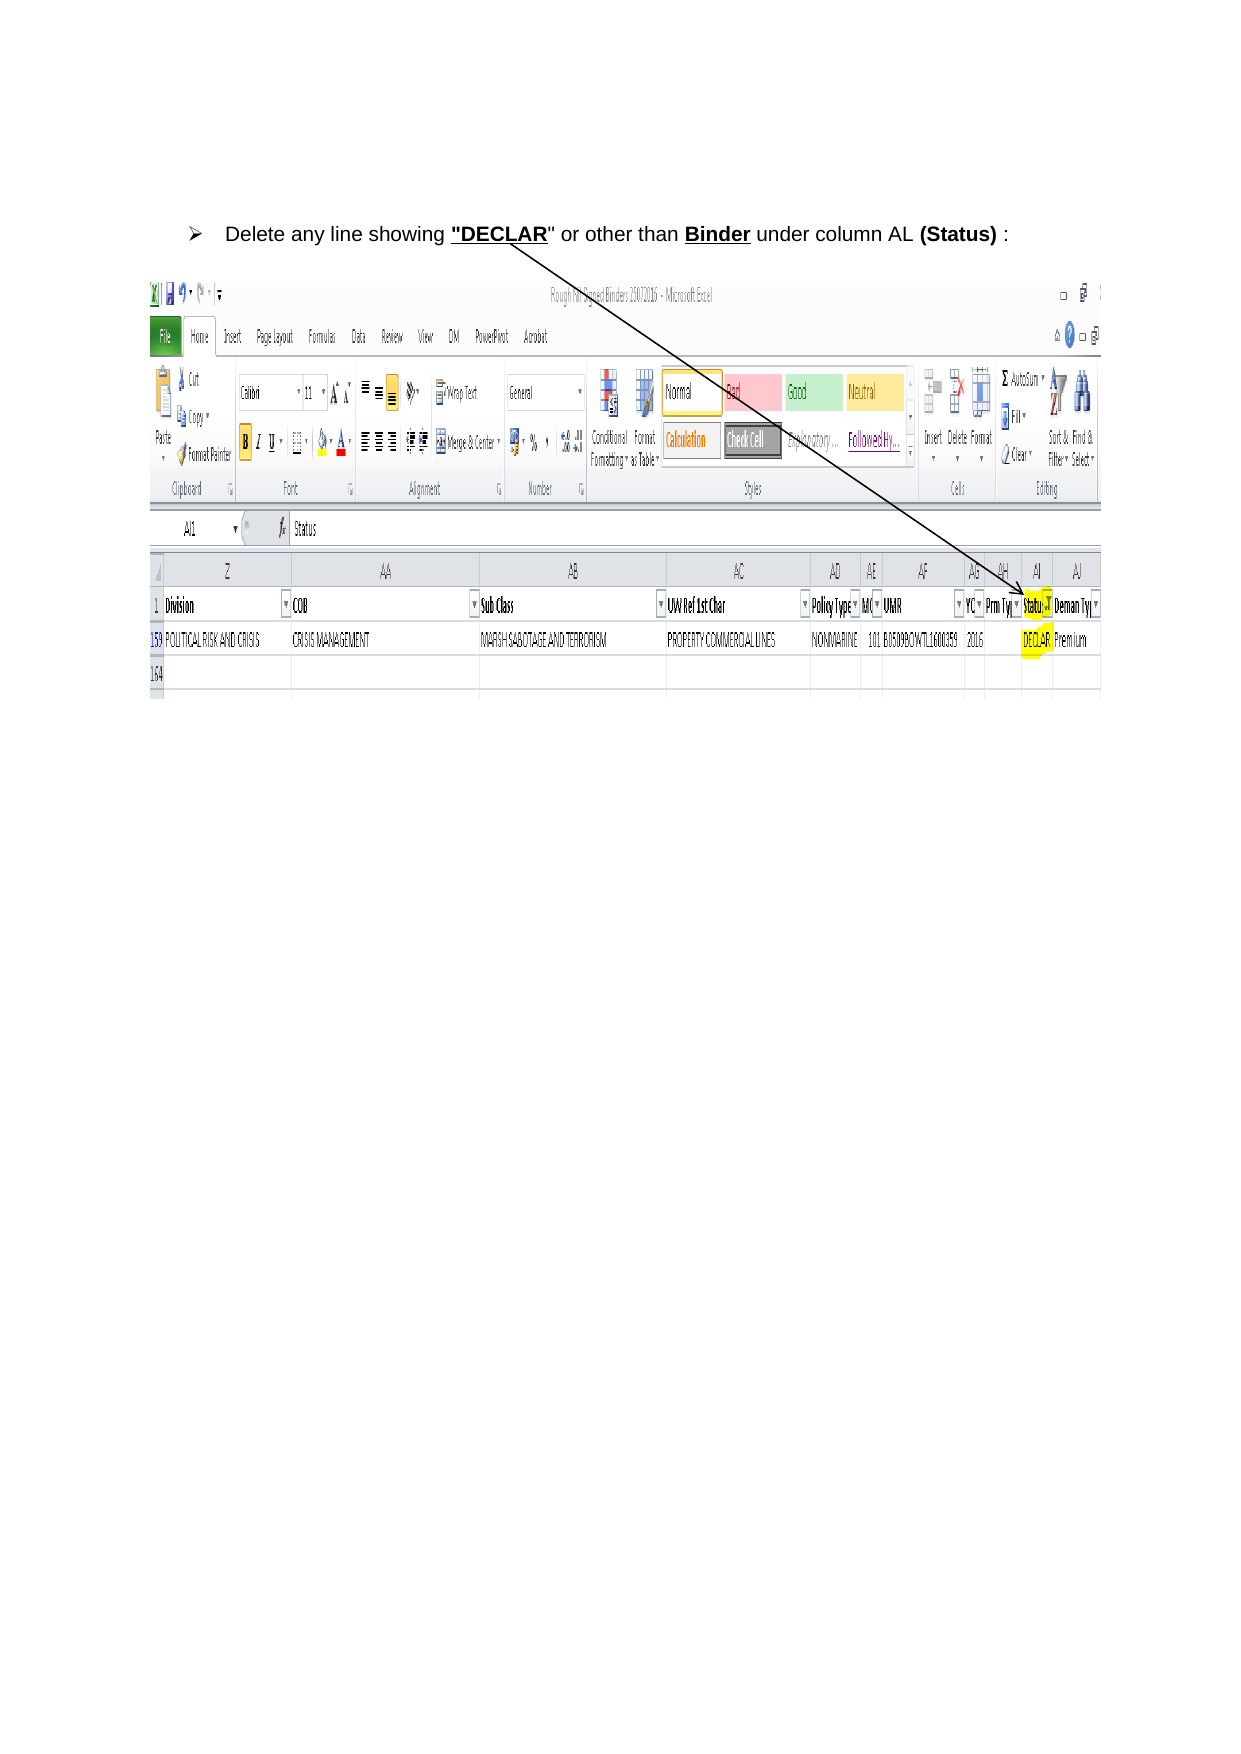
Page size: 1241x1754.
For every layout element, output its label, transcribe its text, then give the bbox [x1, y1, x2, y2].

picture [150, 282, 1101, 699]
list Delete any line showing "DECLAR" or other than Binder under column AL (Status) : [187, 222, 1090, 246]
